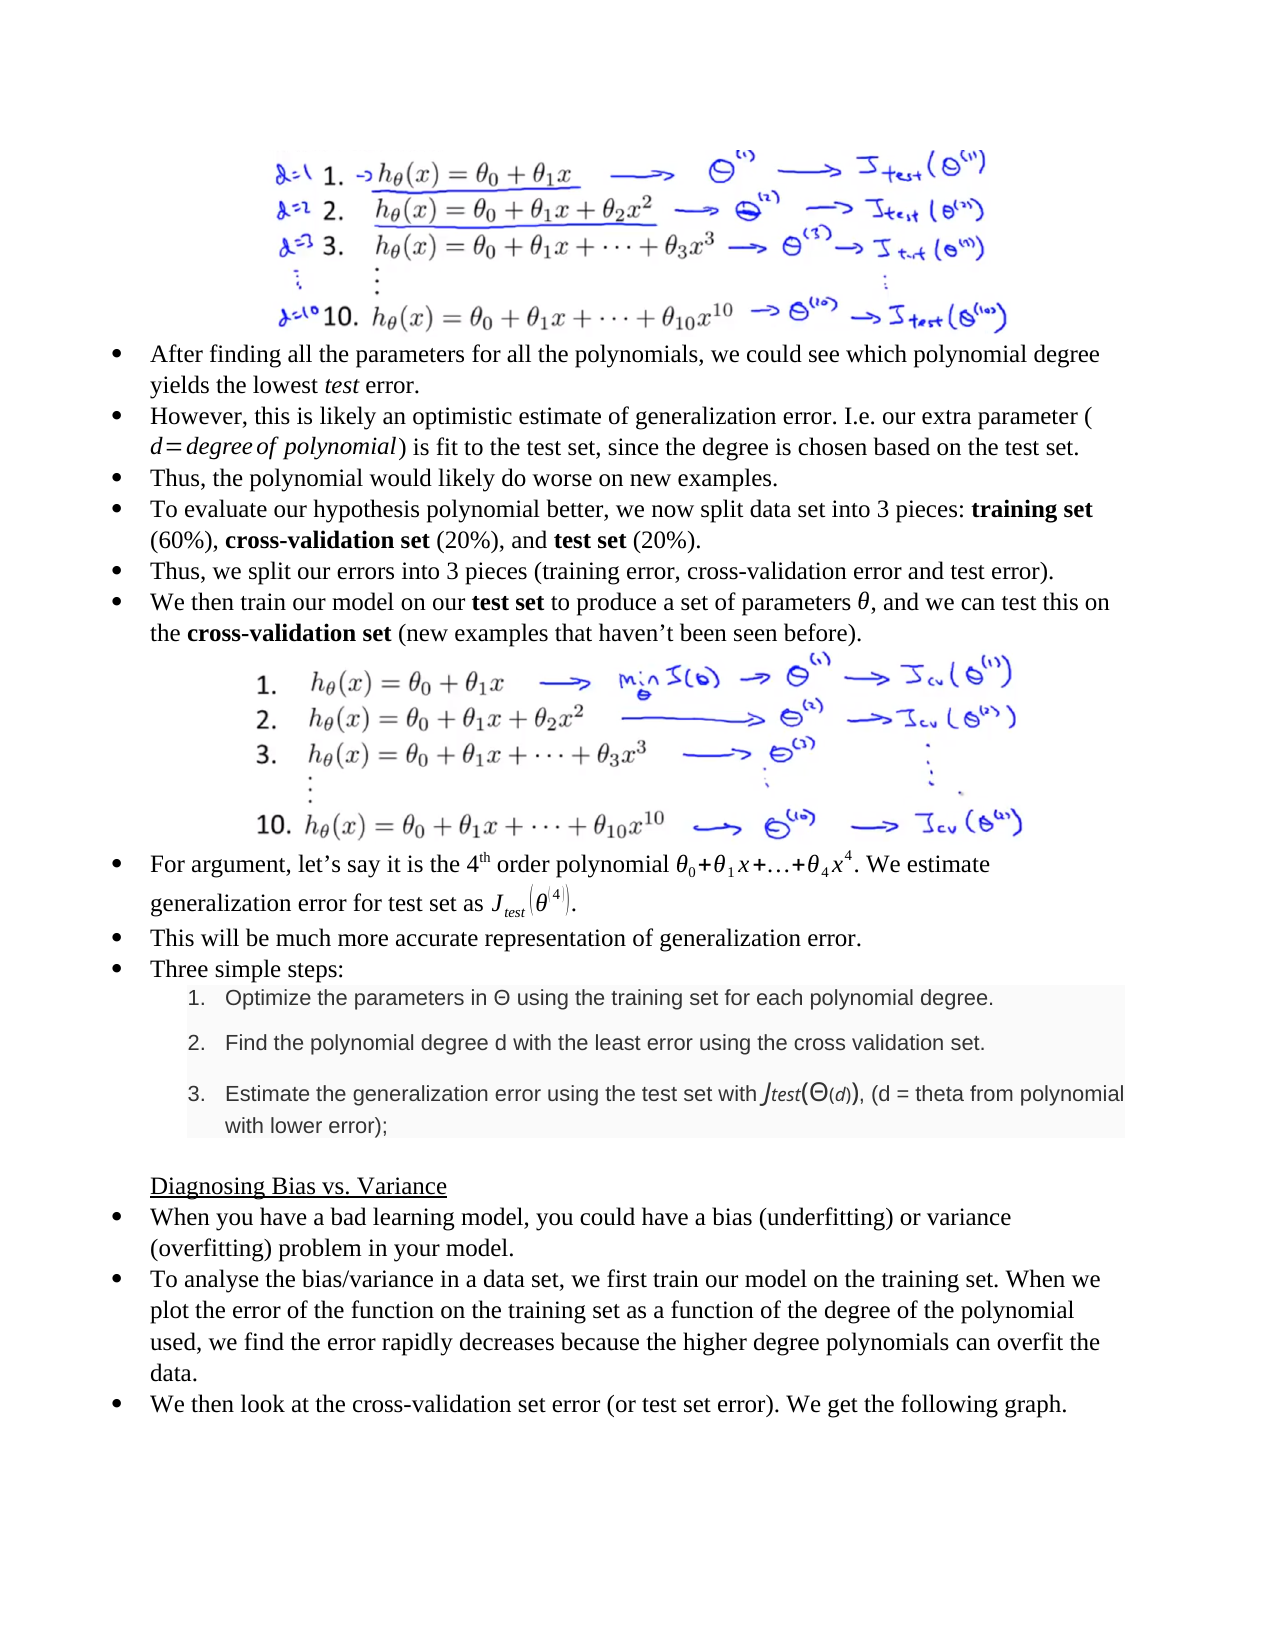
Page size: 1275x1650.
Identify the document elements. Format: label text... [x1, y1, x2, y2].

list Three simple steps: [112, 954, 1125, 982]
picture [250, 649, 1025, 845]
list Thus, we split our errors into 3 pieces (training error, cross-validation error and test error). [112, 556, 1125, 585]
list We then train our model on our test set to produce a set of parameters , and we can test this on the cross-validation set (new examples that haven’t been seen before). [112, 587, 1125, 647]
list However, this is likely an optimistic estimate of generalization error. I.e. our extra parameter () is fit to the test set, since the degree is chosen based on the test set. [112, 401, 1125, 461]
list Diagnosing Bias vs. Variance [150, 1171, 1125, 1200]
list Thus, the polynomial would likely do worse on new examples. [112, 463, 1125, 492]
list Estimate the generalization error using the test set with Jtest(Θ(d)), (d = theta from polynomial with lower error); [187, 1074, 1125, 1138]
list Optimize the parameters in Θ using the training set for each polynomial degree. [187, 985, 1125, 1010]
list To analyse the bias/variance in a data set, we first train our model on the training set. When we plot the error of the function on the training set as a function of the degree of the polynomial used, we find the error rapidly decreases because the higher degree polynomials can overfit the data. [112, 1264, 1125, 1386]
list After finding all the parameters for all the polynomials, we could see which polynomial degree yields the lowest test error. [112, 339, 1125, 398]
picture [263, 150, 1012, 337]
list Find the polynomial degree d with the least error using the cross validation set. [187, 1029, 1125, 1054]
list To evaluate our hypothesis polynomial better, we now split data set into 3 pieces: training set (60%), cross-validation set (20%), and test set (20%). [112, 494, 1125, 554]
list For argument, let’s say it is the 4th order polynomial . We estimate generalization error for test set as . [112, 846, 1125, 920]
list When you have a bad learning model, you could have a bias (underfitting) or variance (overfitting) problem in your model. [112, 1202, 1125, 1262]
list We then look at the cross-validation set error (or test set error). We get the following graph. [112, 1389, 1125, 1417]
list This will be much more accurate representation of generalization error. [112, 923, 1125, 951]
